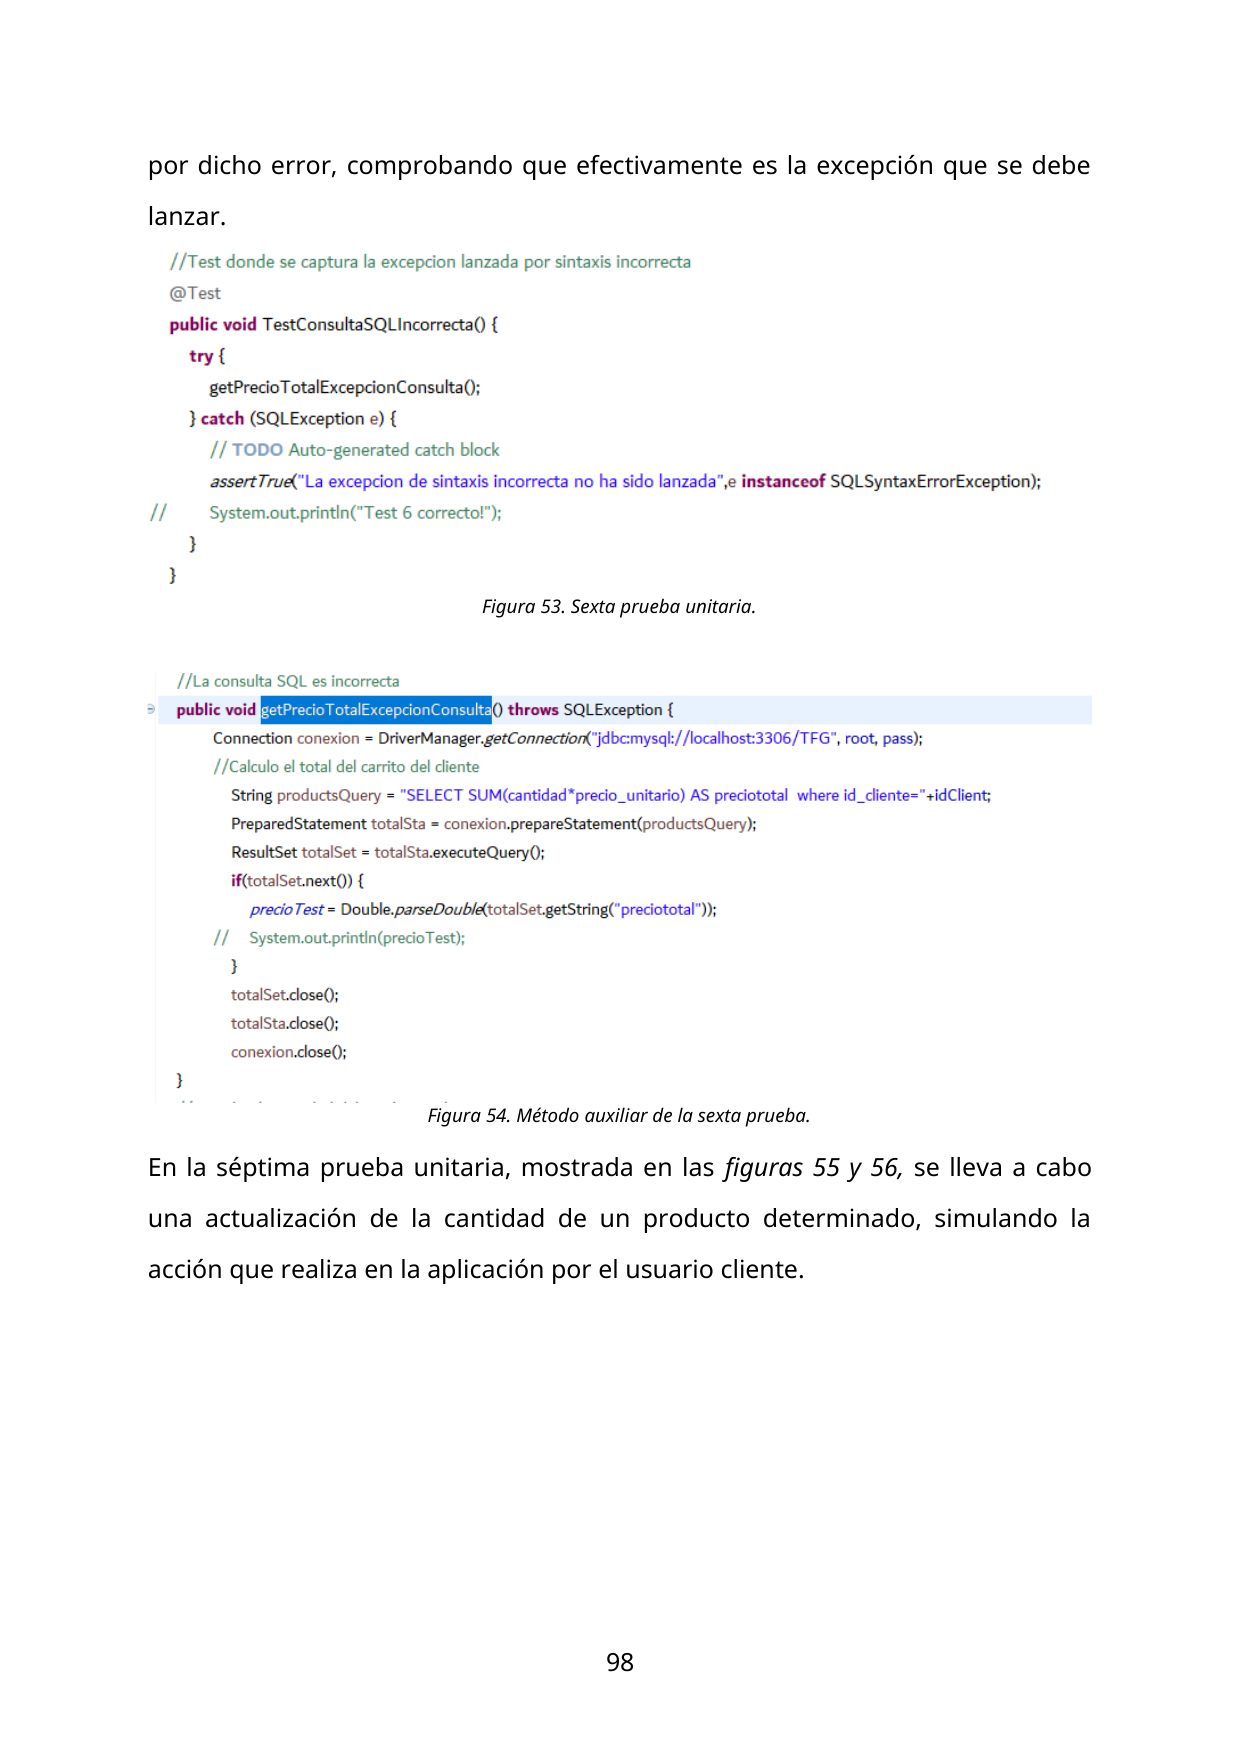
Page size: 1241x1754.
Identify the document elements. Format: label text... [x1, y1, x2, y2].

text En la séptima prueba unitaria, mostrada en las figuras 55 y 56, se lleva a cabo una actualización de la cantidad de un producto determinado, simulando la acción que realiza en la aplicación por el usuario cliente. [148, 1149, 1092, 1285]
text Figura 53. Sexta prueba unitaria. [148, 593, 1092, 619]
picture [147, 249, 1087, 594]
text Figura 54. Método auxiliar de la sexta prueba. [148, 1103, 1092, 1128]
picture [147, 673, 1092, 1103]
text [148, 148, 1092, 233]
